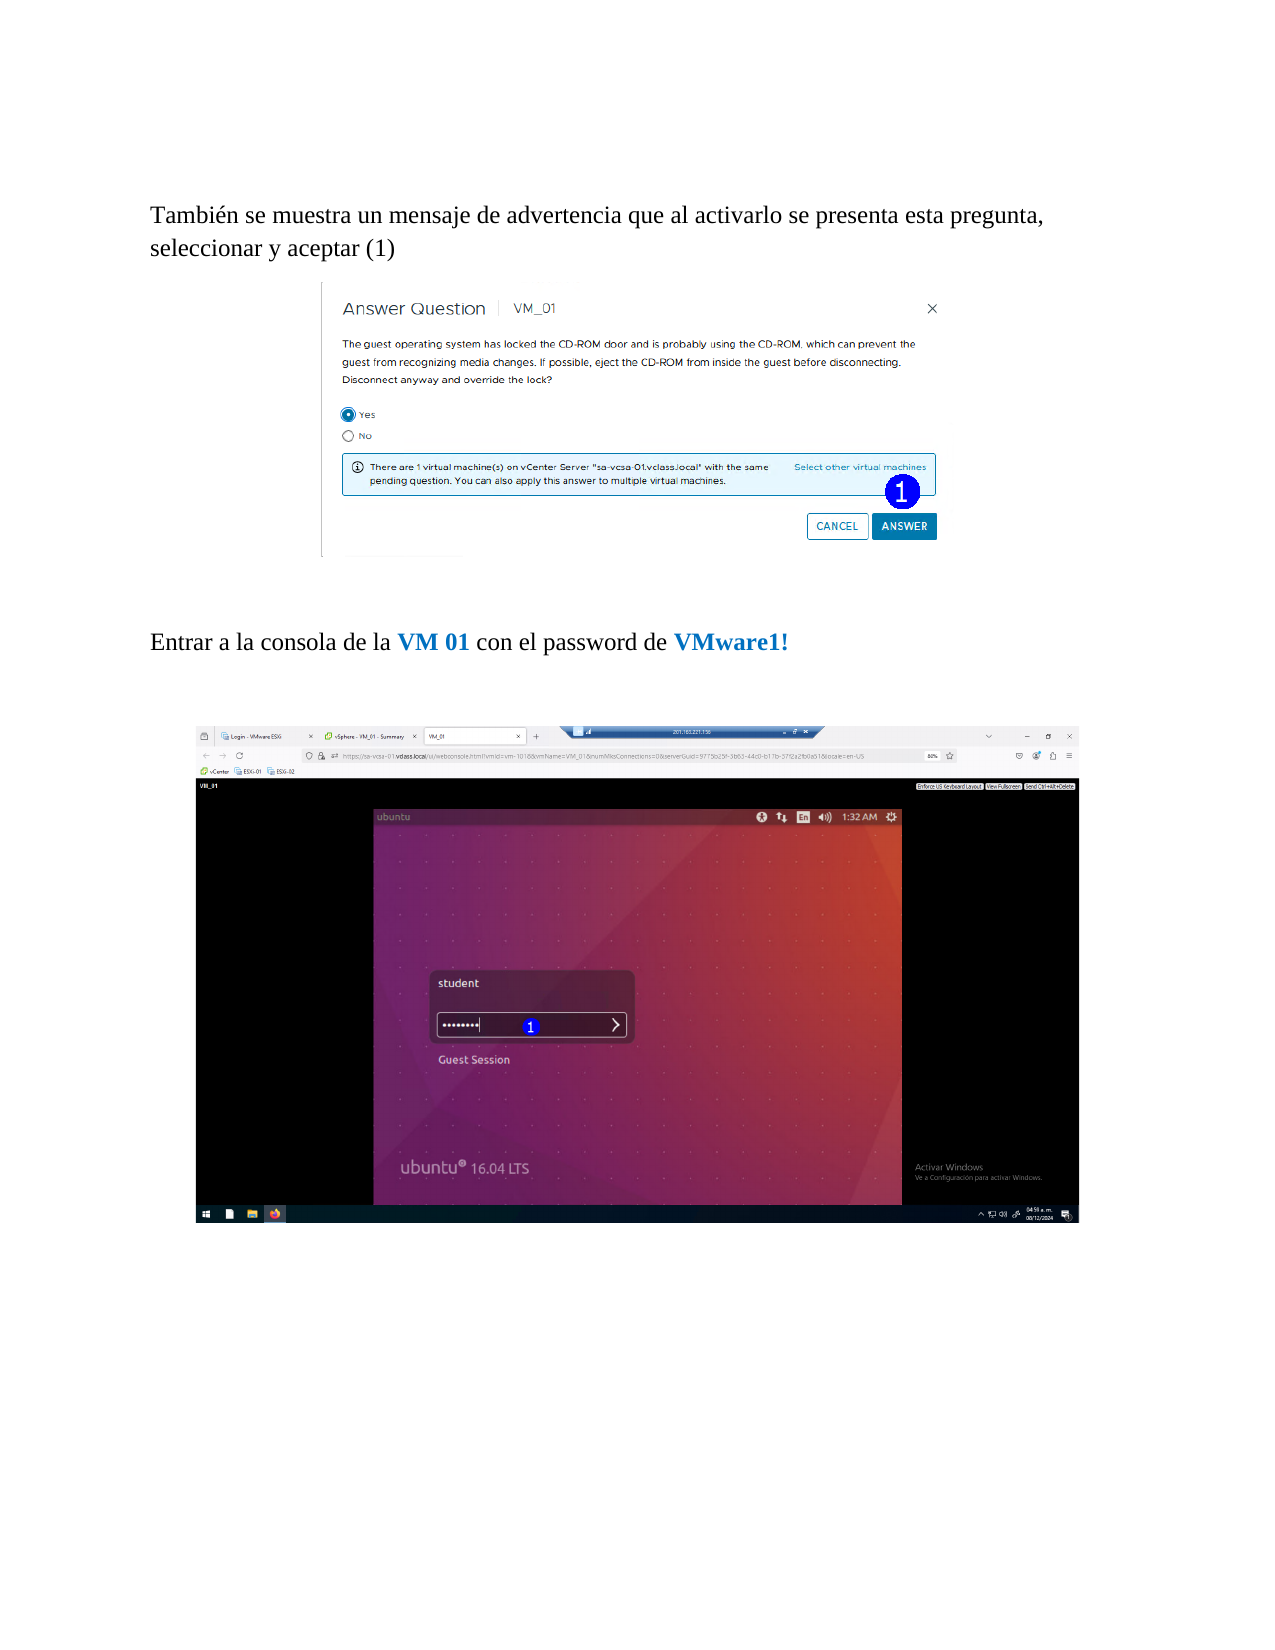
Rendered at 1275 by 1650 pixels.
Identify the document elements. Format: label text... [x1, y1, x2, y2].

text También se muestra un mensaje de advertencia que al activarlo se presenta esta pregunta, seleccionar y aceptar (1) [150, 200, 1125, 261]
text Entrar a la consola de la VM 01 con el password de VMware1! [150, 627, 1125, 656]
picture [195, 726, 1080, 1223]
picture [321, 282, 954, 557]
